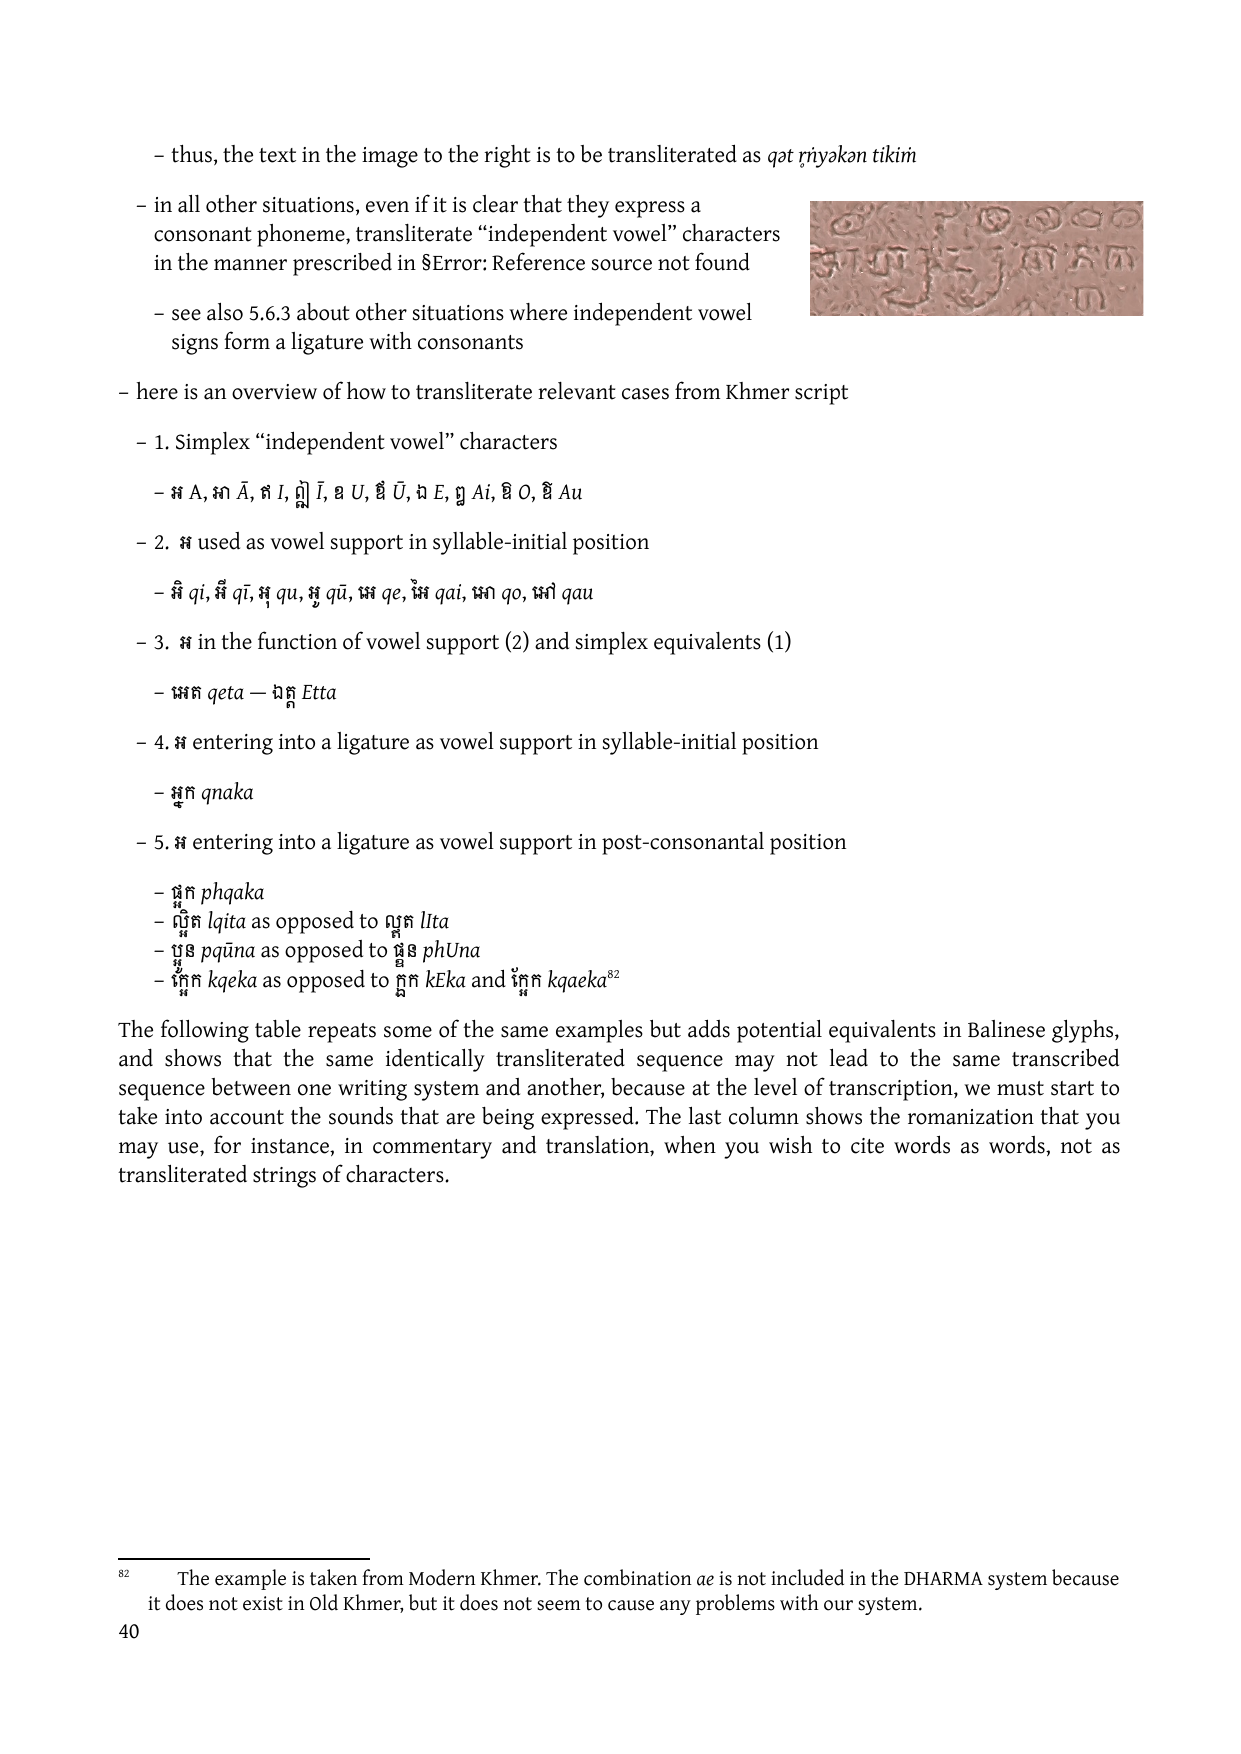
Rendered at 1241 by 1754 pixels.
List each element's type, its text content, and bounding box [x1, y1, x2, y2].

list អ A, អា Ā, ឥ I, ឦ Ī, ឧ U, ឪ Ū, ឯ E, ឰ Ai, ឱ O, ឳ Au [153, 476, 1122, 505]
list see also 5.6.3 about other situations where independent vowel signs form a ligature with consonants [153, 297, 1122, 355]
picture [810, 201, 1144, 316]
list អេត qeta — ឯត្ត Etta [153, 676, 1122, 705]
text The following table repeats some of the same examples but adds potential equivalents in Balinese glyphs, and shows that the same identically transliterated sequence may not lead to the same transcribed sequence between one writing system and another, because at the level of transcription, we must start to take into account the sounds that are being expressed. The last column shows the romanization that you may use, for instance, in commentary and translation, when you wish to cite words as words, not as transliterated strings of characters. [118, 1014, 1122, 1189]
list អិ qi, អី qī, អុ qu, អូ qū, អេ qe, អៃ qai, អោ qo, អៅ qau [153, 576, 1122, 605]
list ក្អេក kqeka as opposed to ក្ឯក kEka and ក្អែក kqaeka [153, 964, 1122, 993]
list 3. អ in the function of vowel support (2) and simplex equivalents (1) [136, 626, 1122, 655]
list 2. អ used as vowel support in syllable-initial position [136, 526, 1122, 555]
list 5. អ entering into a ligature as vowel support in post-consonantal position [136, 826, 1122, 855]
list ប្អូន pqūna as opposed to ផ្ឧន phUna [153, 934, 1122, 964]
list 4. អ entering into a ligature as vowel support in syllable-initial position [136, 726, 1122, 755]
list thus, the text in the image to the right is to be transliterated as qət r̥ṅyəkən tikiṁ [153, 139, 1122, 168]
list here is an overview of how to transliterate relevant cases from Khmer script [118, 376, 1122, 405]
list ផ្អក phqaka [153, 876, 1122, 905]
list អ្នក qnaka [153, 776, 1122, 805]
list 1. Simplex “independent vowel” characters [136, 426, 1122, 455]
list ល្អិត lqita as opposed to ល្ឥត lIta [153, 905, 1122, 934]
